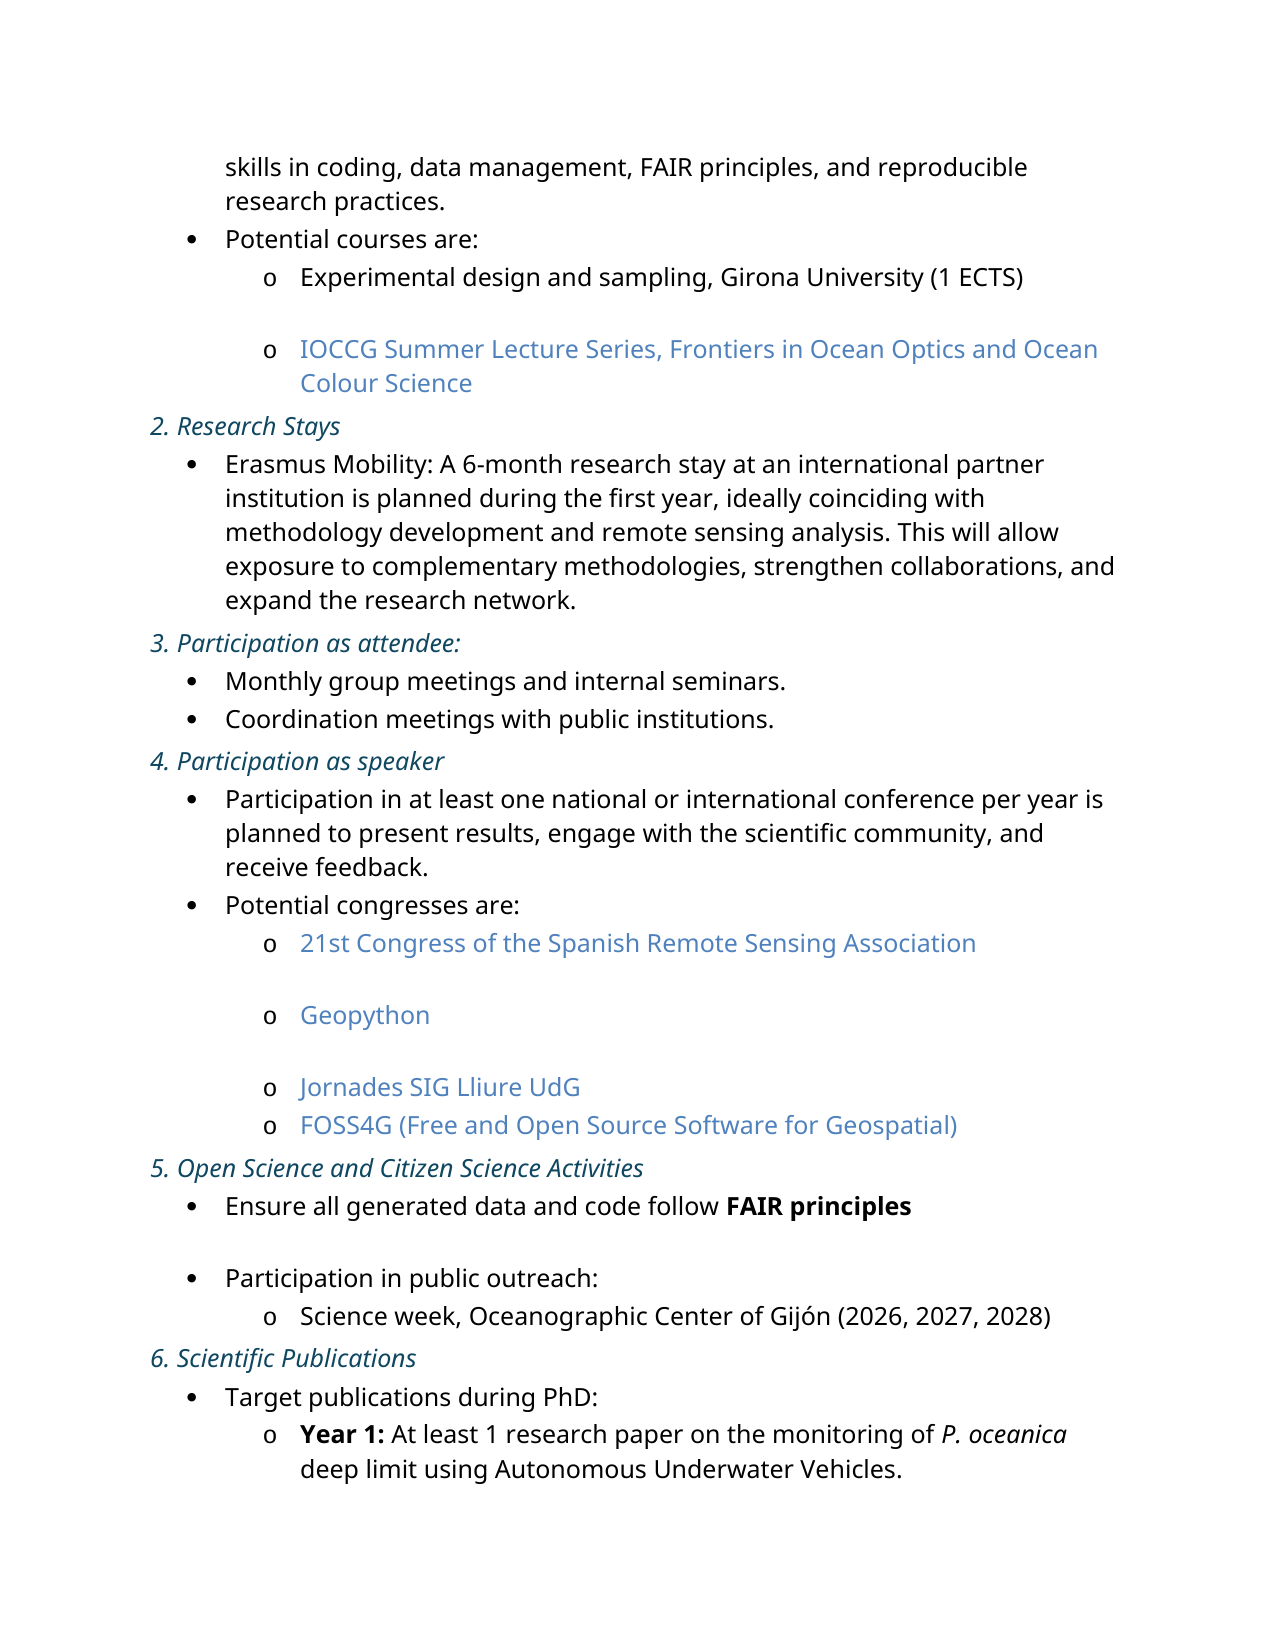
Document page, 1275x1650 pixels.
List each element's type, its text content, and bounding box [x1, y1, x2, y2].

list Erasmus Mobility: A 6-month research stay at an international partner institution is planned during the first year, ideally coinciding with methodology development and remote sensing analysis. This will allow exposure to complementary methodologies, strengthen collaborations, and expand the research network. [187, 447, 1125, 617]
list Monthly group meetings and internal seminars. [187, 663, 1125, 698]
list IOCCG Summer Lecture Series, Frontiers in Ocean Optics and Ocean Colour Science [262, 332, 1125, 400]
list Year 1: At least 1 research paper on the monitoring of P. oceanica deep limit using Autonomous Underwater Vehicles. [262, 1417, 1125, 1485]
subtitle 2. Research Stays [150, 408, 1125, 442]
list Experimental design and sampling, Girona University (1 ECTS) [262, 260, 1125, 328]
list Ensure all generated data and code follow FAIR principles [187, 1189, 1125, 1257]
subtitle 3. Participation as attendee: [150, 625, 1125, 659]
list Target publications during PhD: [187, 1379, 1125, 1413]
list Jornades SIG Lliure UdG [262, 1070, 1125, 1104]
list Geopython [262, 998, 1125, 1066]
list FOSS4G (Free and Open Source Software for Geospatial) [262, 1108, 1125, 1142]
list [187, 150, 1125, 218]
list 21st Congress of the Spanish Remote Sensing Association [262, 926, 1125, 994]
list Potential courses are: [187, 222, 1125, 256]
subtitle 5. Open Science and Citizen Science Activities [150, 1151, 1125, 1184]
list Science week, Oceanographic Center of Gijón (2026, 2027, 2028) [262, 1298, 1125, 1333]
subtitle 6. Scientific Publications [150, 1341, 1125, 1375]
list Potential congresses are: [187, 888, 1125, 922]
subtitle 4. Participation as speaker [150, 744, 1125, 778]
list Coordination meetings with public institutions. [187, 701, 1125, 735]
list Participation in at least one national or international conference per year is planned to present results, engage with the scientific community, and receive feedback. [187, 782, 1125, 884]
list Participation in public outreach: [187, 1261, 1125, 1295]
